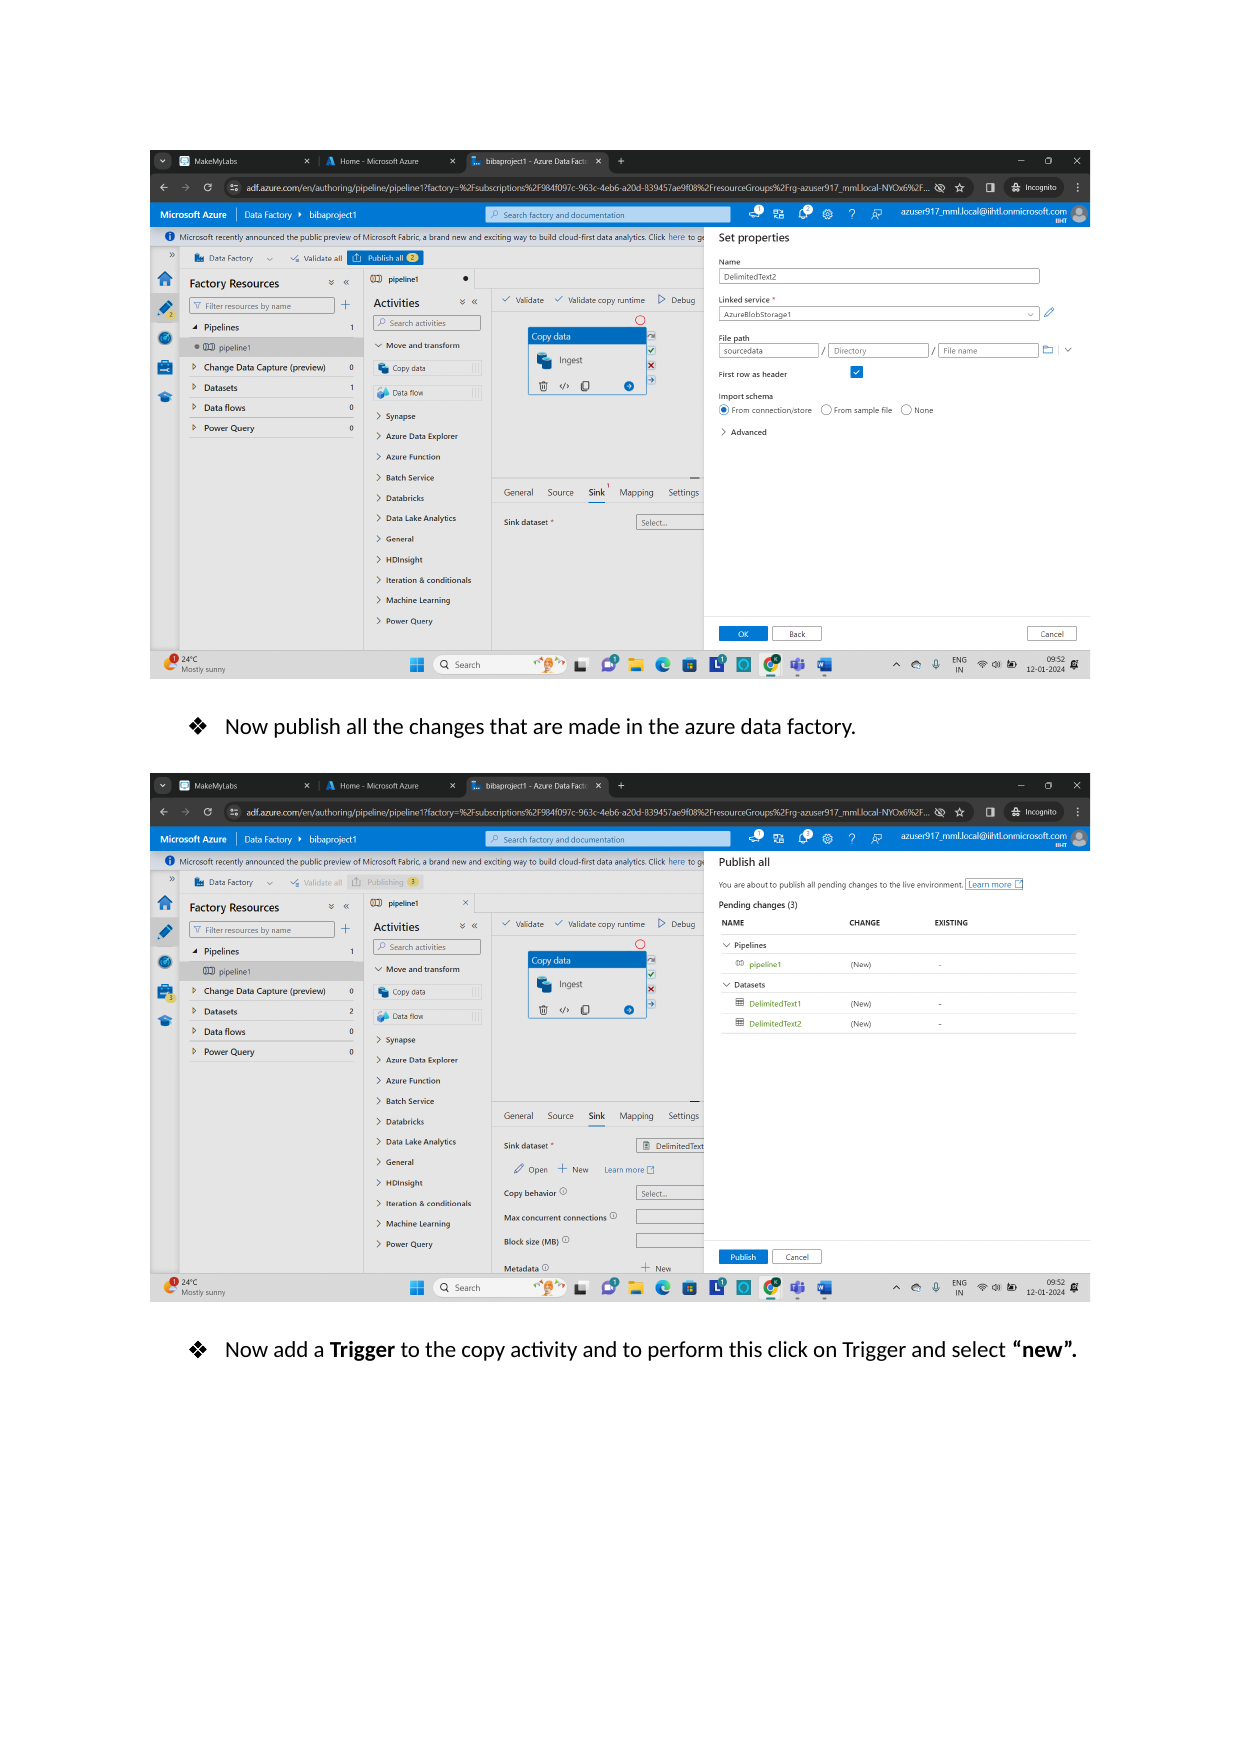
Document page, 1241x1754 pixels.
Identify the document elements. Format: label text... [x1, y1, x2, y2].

list Now publish all the changes that are made in the azure data factory. [187, 712, 1090, 740]
list Now add a Trigger to the copy activity and to perform this click on Trigger and select “new”. [187, 1335, 1090, 1363]
picture [150, 150, 1091, 679]
picture [150, 773, 1091, 1302]
